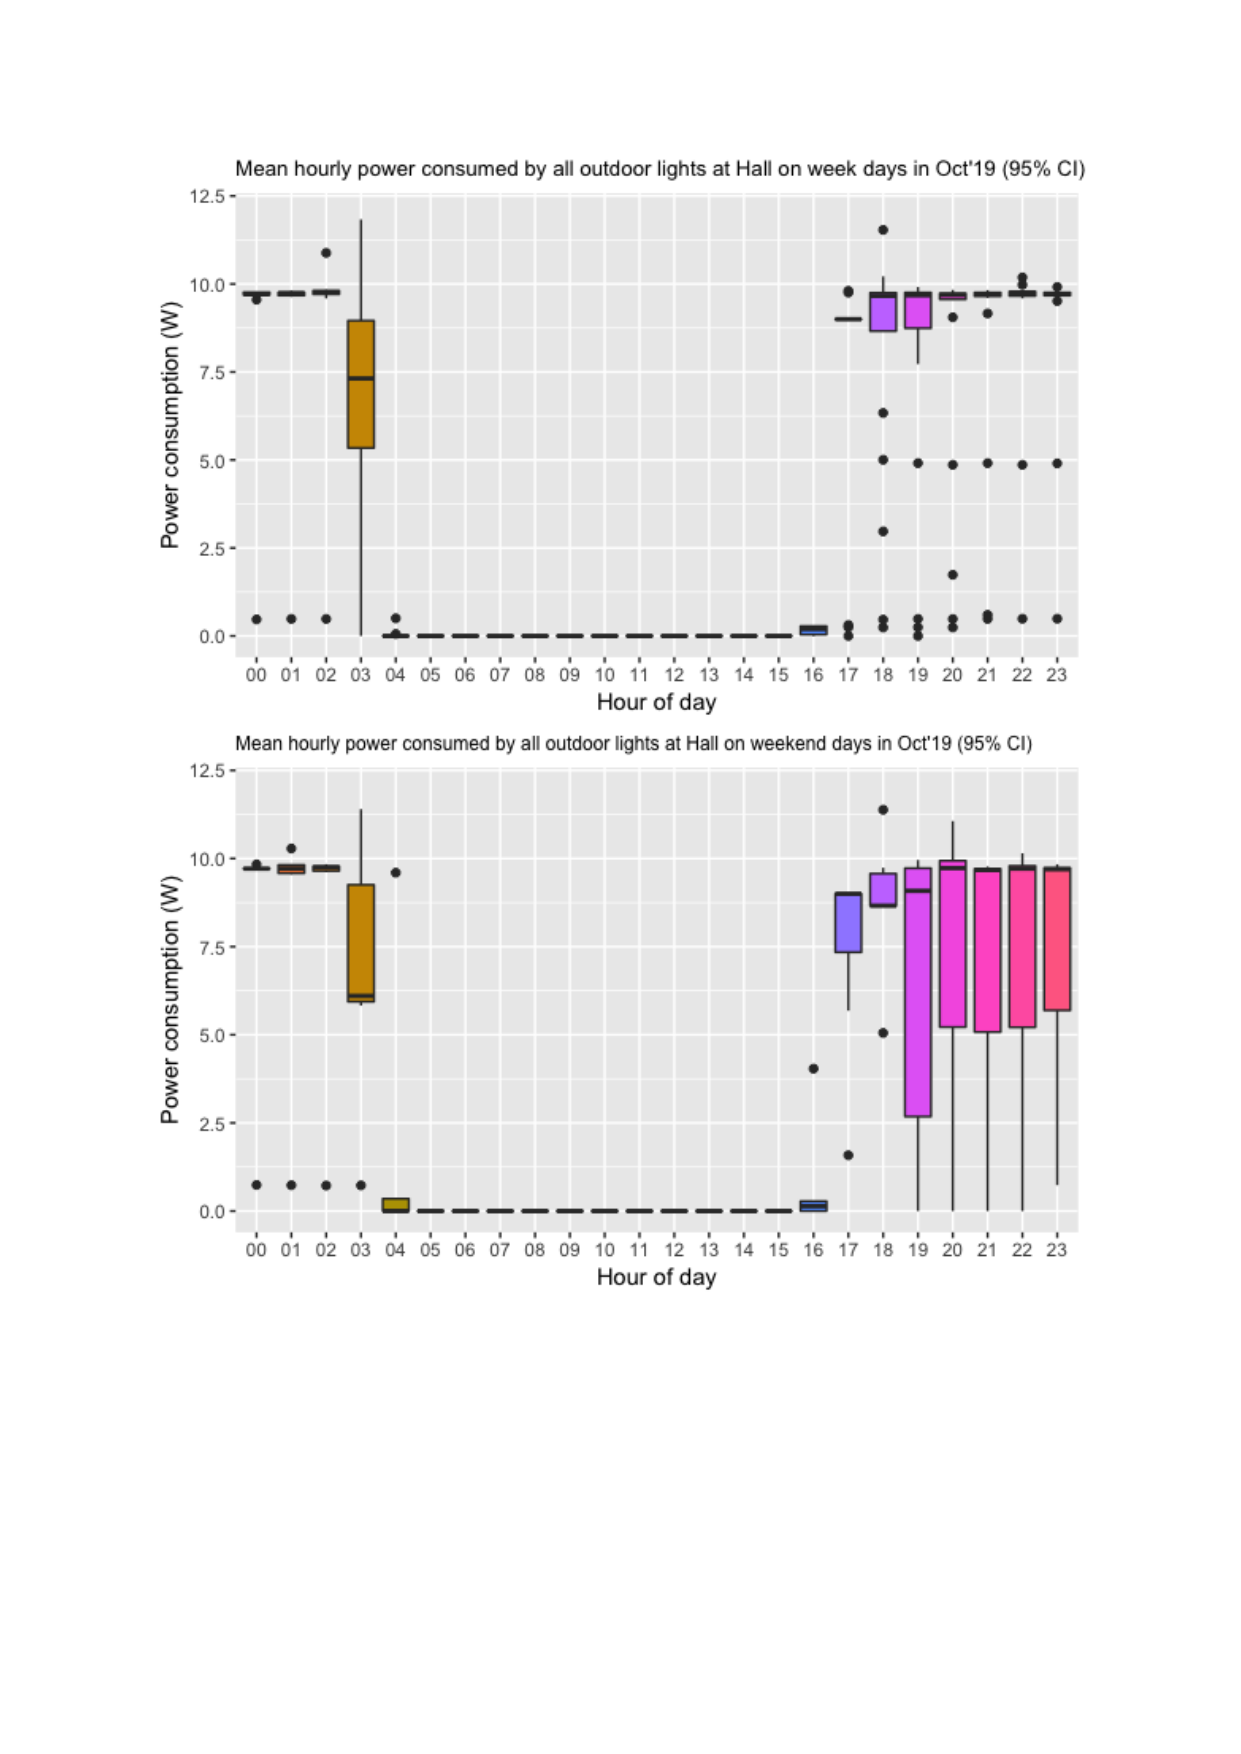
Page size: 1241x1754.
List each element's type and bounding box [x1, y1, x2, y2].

picture [150, 150, 1090, 1301]
